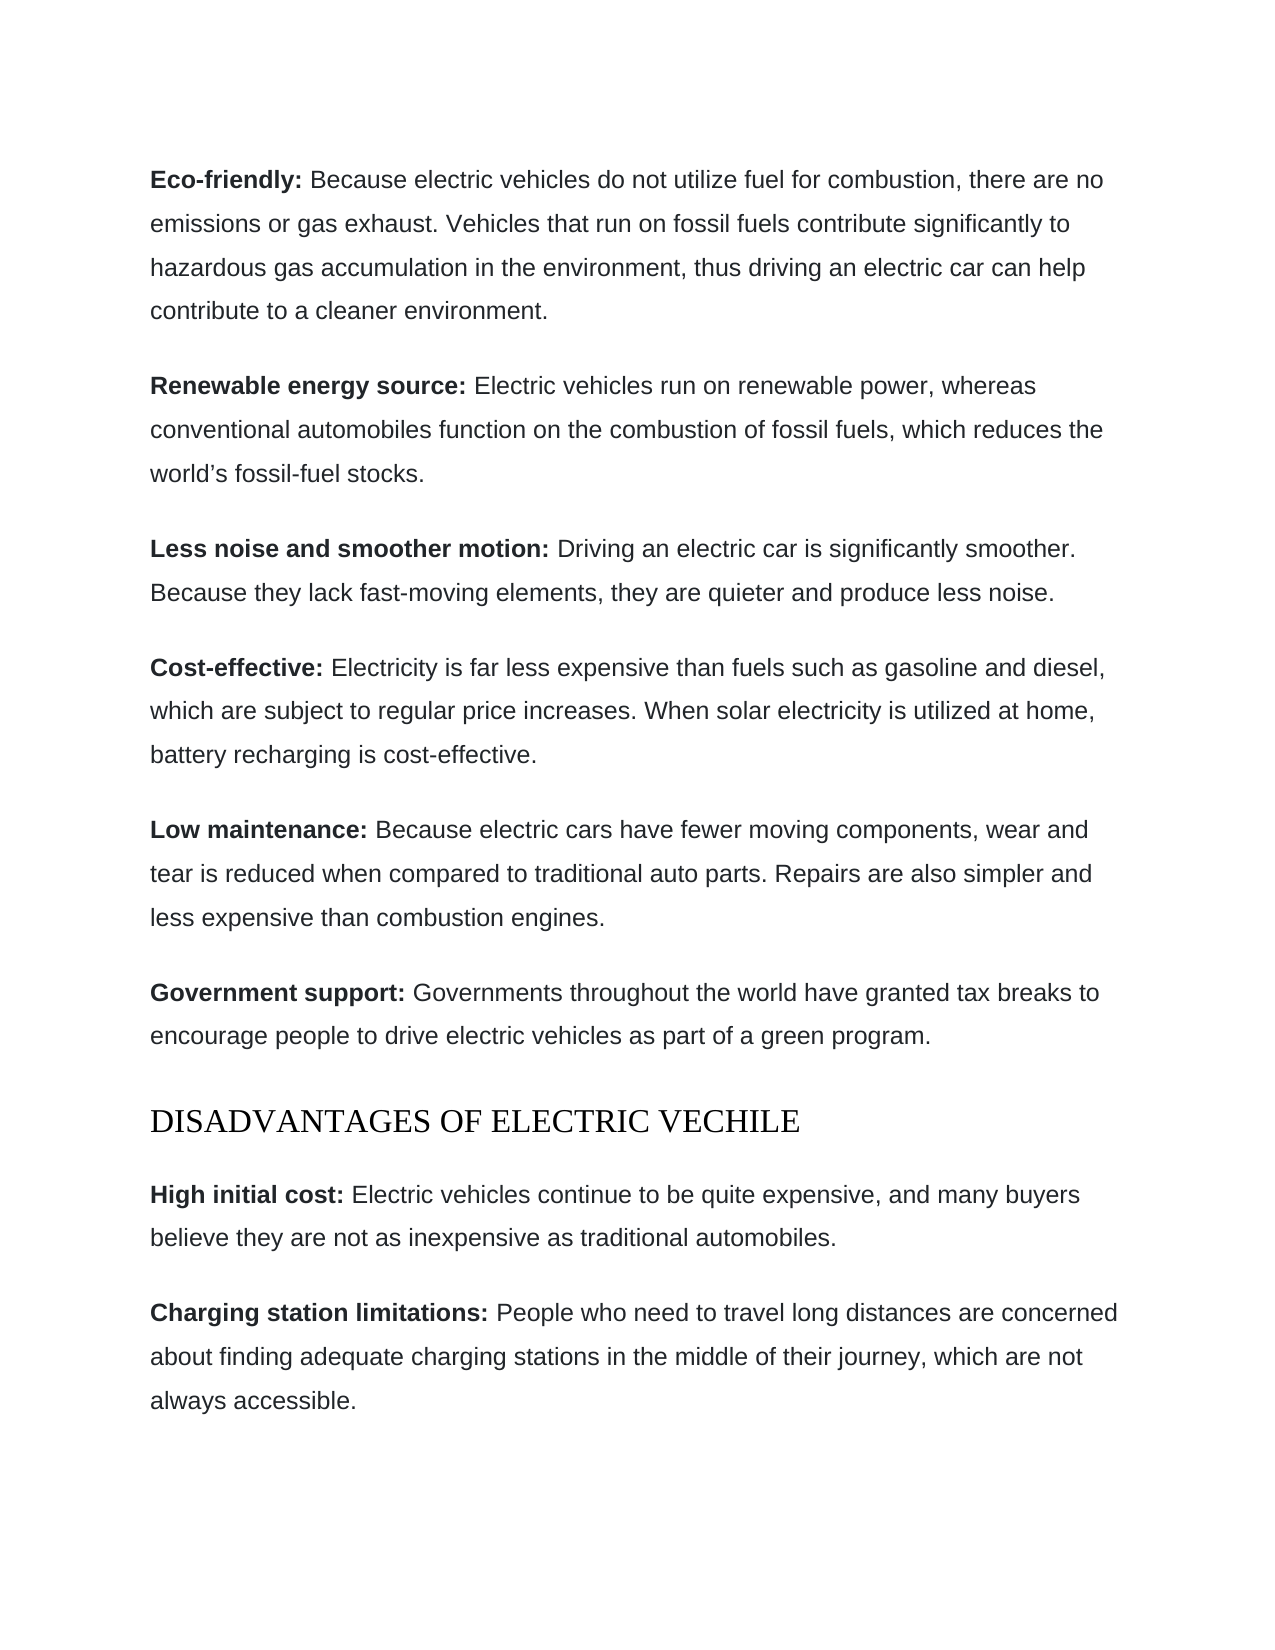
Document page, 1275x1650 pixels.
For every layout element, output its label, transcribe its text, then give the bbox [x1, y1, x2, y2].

text Cost-effective: Electricity is far less expensive than fuels such as gasoline and diesel, which are subject to regular price increases. When solar electricity is utilized at home, battery recharging is cost-effective. [150, 637, 1125, 769]
text DISADVANTAGES OF ELECTRIC VECHILE [150, 1101, 1125, 1140]
text Low maintenance: Because electric cars have fewer moving components, wear and tear is reduced when compared to traditional auto parts. Repairs are also simpler and less expensive than combustion engines. [150, 800, 1125, 931]
text Charging station limitations: People who need to travel long distances are concerned about finding adequate charging stations in the middle of their journey, which are not always accessible. [150, 1283, 1125, 1415]
text Less noise and smoother motion: Driving an electric car is significantly smoother. Because they lack fast-moving elements, they are quieter and produce less noise. [150, 519, 1125, 606]
text Renewable energy source: Electric vehicles run on renewable power, whereas conventional automobiles function on the combustion of fossil fuels, which reduces the world’s fossil-fuel stocks. [150, 356, 1125, 487]
text Eco-friendly: Because electric vehicles do not utilize fuel for combustion, there are no emissions or gas exhaust. Vehicles that run on fossil fuels contribute significantly to hazardous gas accumulation in the environment, thus driving an electric car can help contribute to a cleaner environment. [150, 150, 1125, 325]
text Government support: Governments throughout the world have granted tax breaks to encourage people to drive electric vehicles as part of a green program. [150, 962, 1125, 1050]
text High initial cost: Electric vehicles continue to be quite expensive, and many buyers believe they are not as inexpensive as traditional automobiles. [150, 1165, 1125, 1252]
